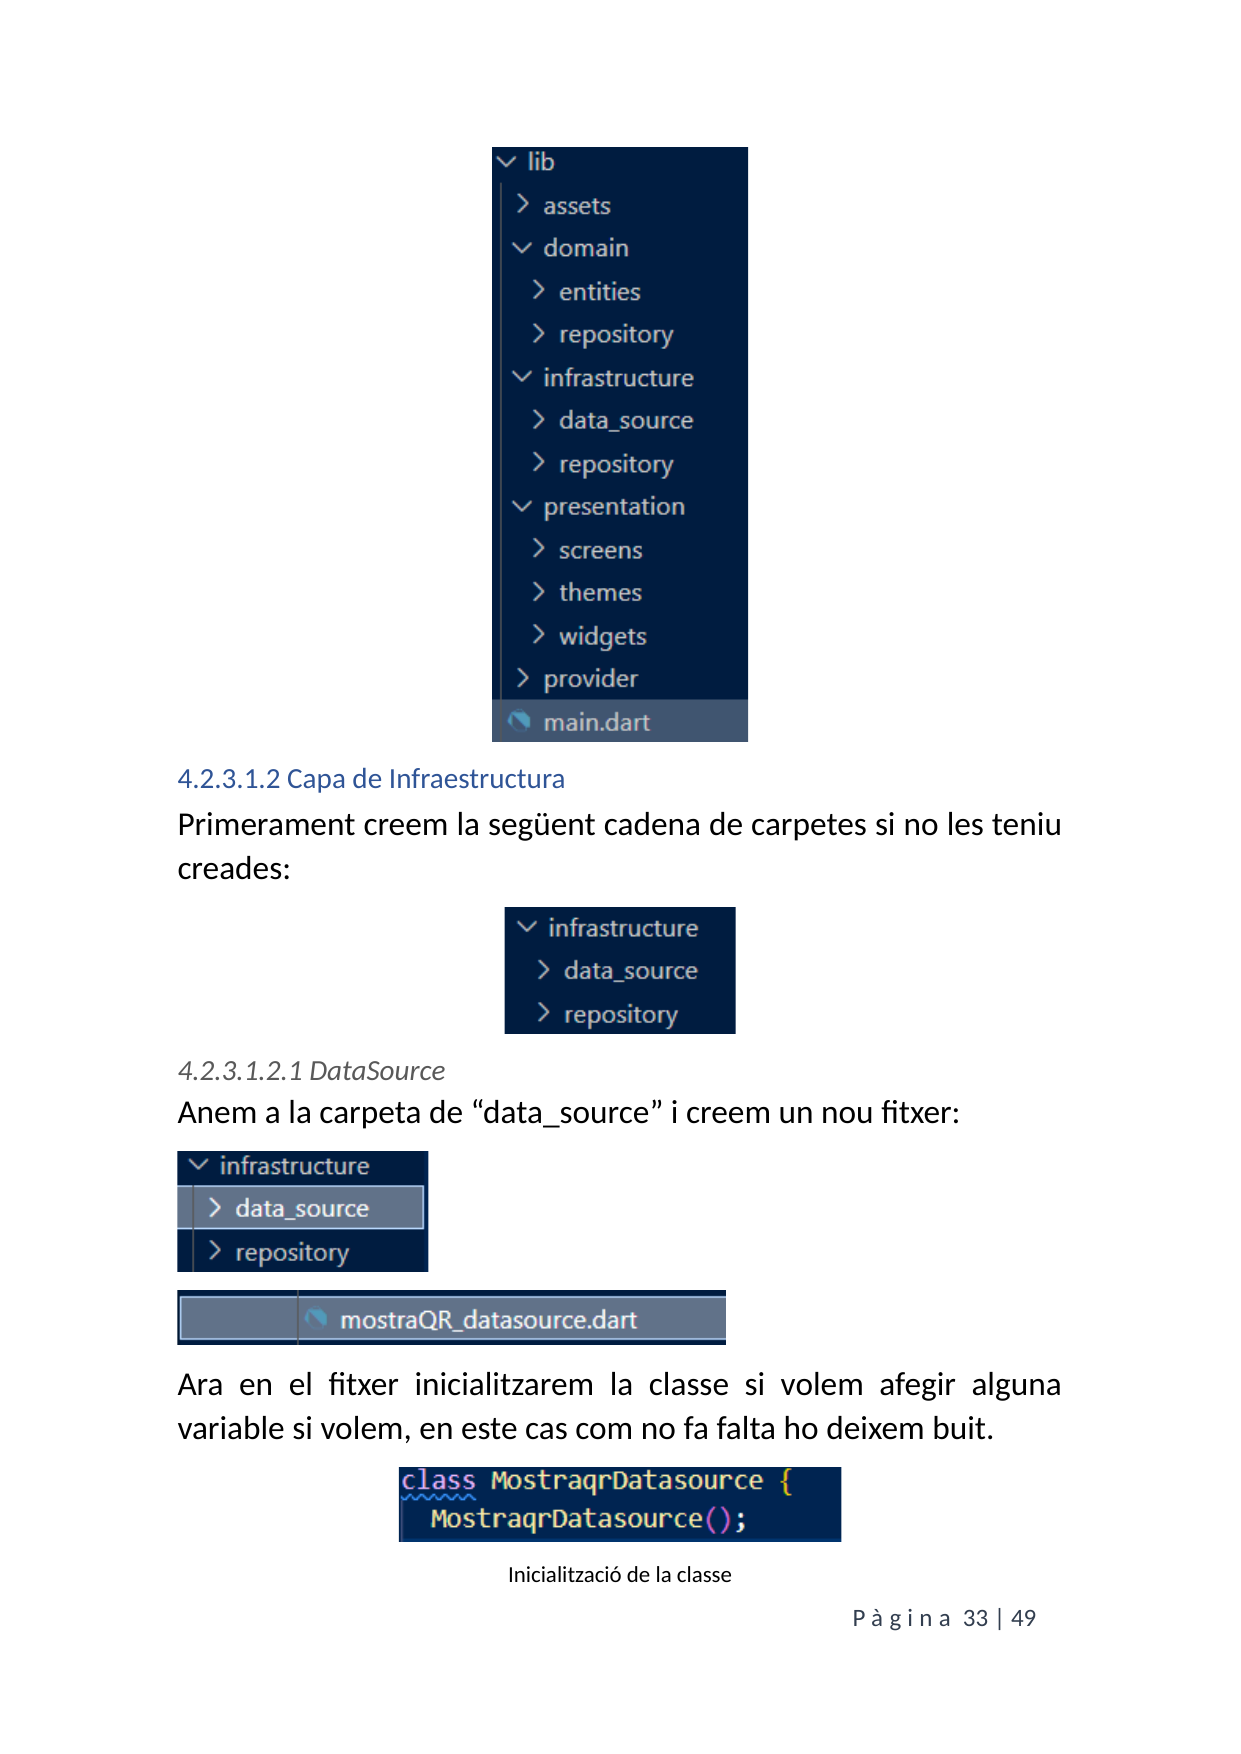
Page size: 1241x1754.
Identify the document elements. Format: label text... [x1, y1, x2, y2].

subtitle 4.2.3.1.2.1 DataSource [177, 1052, 1063, 1088]
picture [492, 147, 749, 742]
subtitle 4.2.3.1.2 Capa de Infraestructura [177, 760, 1063, 796]
picture [398, 1467, 842, 1542]
text Ara en el fitxer inicialitzarem la classe si volem afegir alguna variable si volem, en este cas com no fa falta ho deixem buit. [177, 1363, 1063, 1448]
picture [504, 907, 736, 1034]
text Inicialització de la classe [177, 1560, 1063, 1588]
picture [177, 1290, 726, 1345]
text Primerament creem la següent cadena de carpetes si no les teniu creades: [177, 803, 1063, 887]
text Anem a la carpeta de “data_source” i creem un nou fitxer: [177, 1091, 1063, 1132]
picture [177, 1151, 429, 1272]
